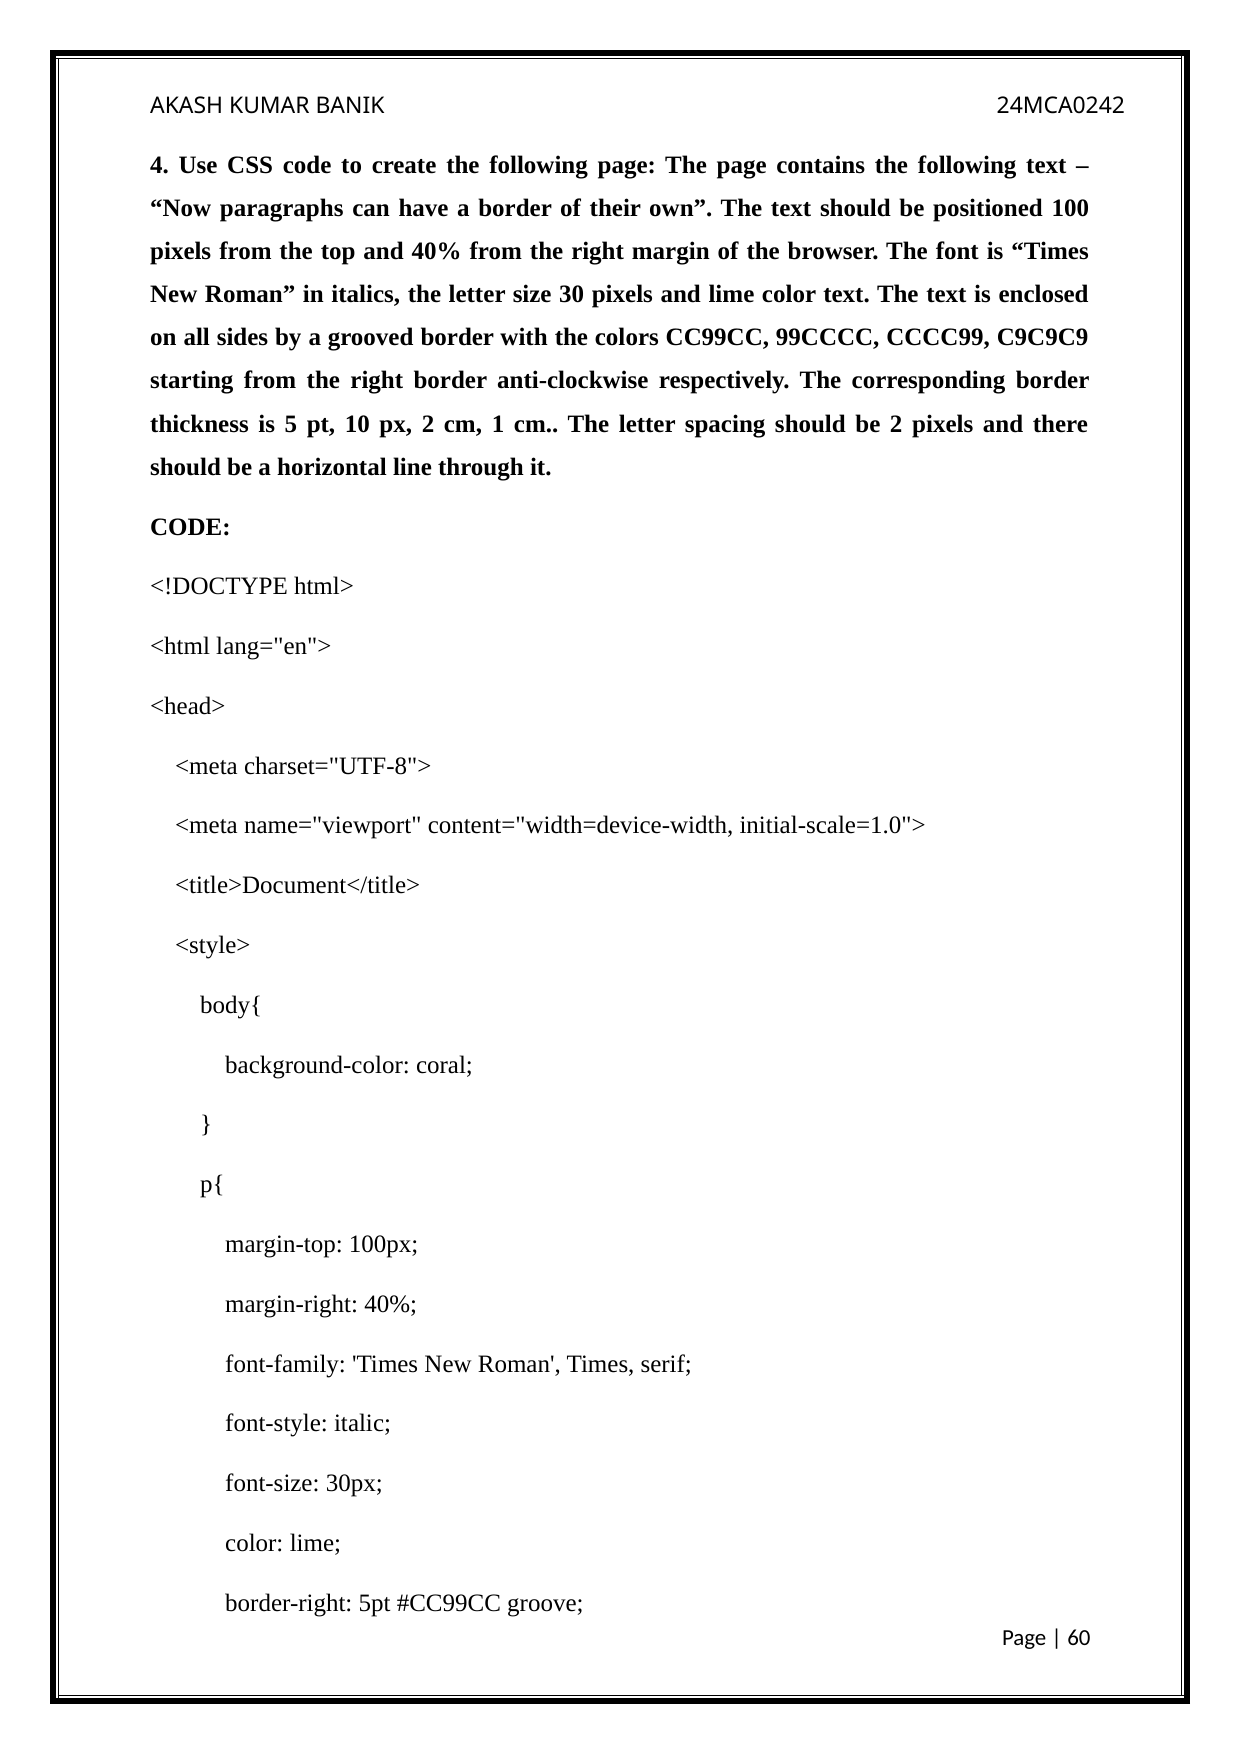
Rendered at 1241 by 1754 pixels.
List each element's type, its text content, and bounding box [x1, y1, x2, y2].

text background-color: coral; [150, 1050, 1090, 1078]
text <title>Document</title> [150, 870, 1090, 899]
text 4. Use CSS code to create the following page: The page contains the following text – “Now paragraphs can have a border of their own”. The text should be positioned 100 pixels from the top and 40% from the right margin of the browser. The font is “Times New Roman” in italics, the letter size 30 pixels and lime color text. The text is enclosed on all sides by a grooved border with the colors CC99CC, 99CCCC, CCCC99, C9C9C9 starting from the right border anti-clockwise respectively. The corresponding border thickness is 5 pt, 10 px, 2 cm, 1 cm.. The letter spacing should be 2 pixels and there should be a horizontal line through it. [150, 150, 1090, 481]
text <meta name="viewport" content="width=device-width, initial-scale=1.0"> [150, 811, 1090, 839]
text <meta charset="UTF-8"> [150, 751, 1090, 779]
text margin-top: 100px; [150, 1229, 1090, 1258]
text font-style: italic; [150, 1408, 1090, 1437]
text margin-right: 40%; [150, 1289, 1090, 1318]
text font-family: 'Times New Roman', Times, serif; [150, 1349, 1090, 1377]
text p{ [150, 1169, 1090, 1198]
text body{ [150, 990, 1090, 1019]
text CODE: [150, 512, 1090, 540]
text <head> [150, 691, 1090, 720]
text color: lime; [150, 1528, 1090, 1557]
text <style> [150, 930, 1090, 959]
text } [150, 1109, 1090, 1138]
text font-size: 30px; [150, 1468, 1090, 1497]
text <!DOCTYPE html> [150, 571, 1090, 600]
text <html lang="en"> [150, 631, 1090, 660]
text border-right: 5pt #CC99CC groove; [150, 1588, 1090, 1617]
